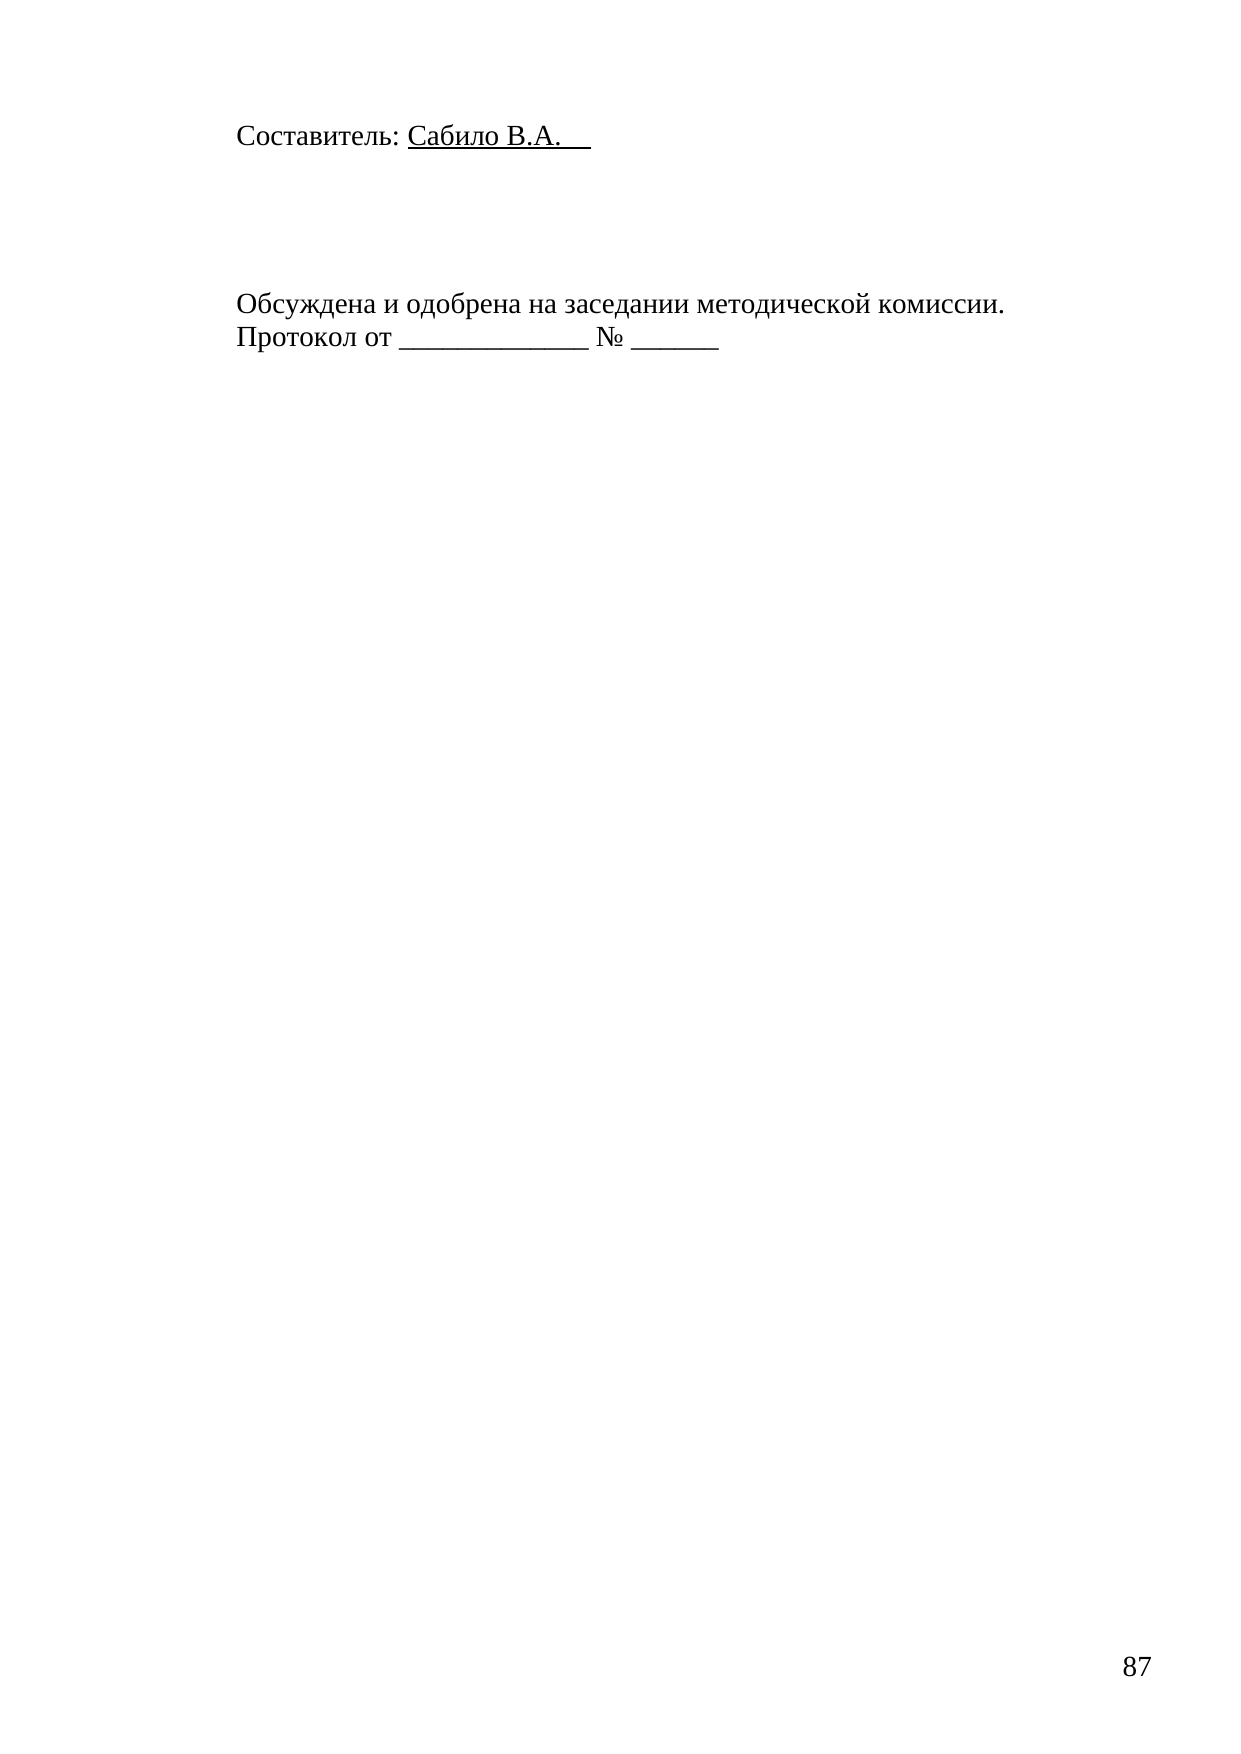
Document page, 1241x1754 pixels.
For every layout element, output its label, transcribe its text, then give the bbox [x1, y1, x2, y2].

text Обсуждена и одобрена на заседании методической комиссии. [177, 286, 1152, 319]
text Составитель: Сабило В.А.__ [177, 118, 1152, 152]
text Протокол от _____________ № ______ [177, 319, 1152, 353]
